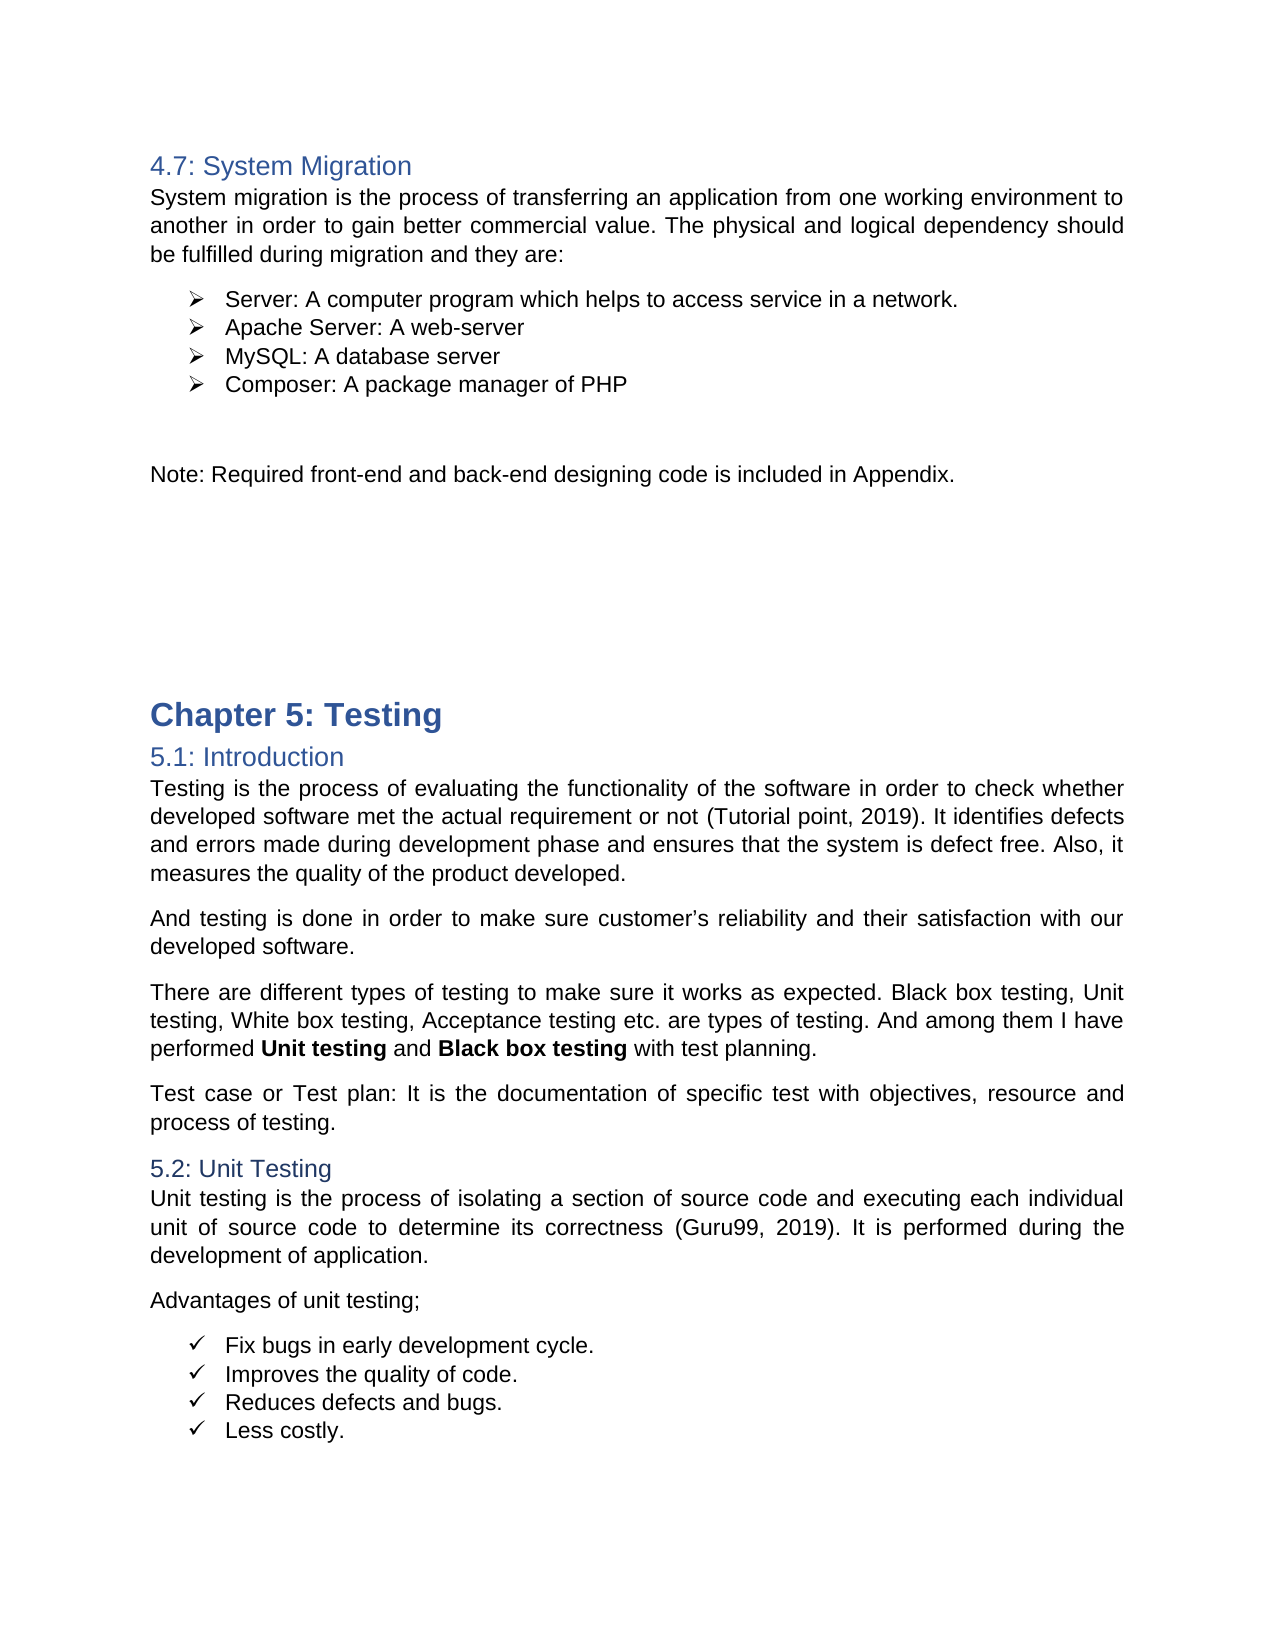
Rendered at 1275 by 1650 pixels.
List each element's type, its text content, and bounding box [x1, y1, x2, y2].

subtitle 5.1: Introduction [150, 741, 1125, 772]
text And testing is done in order to make sure customer’s reliability and their satisfaction with our developed software. [150, 905, 1125, 960]
list Composer: A package manager of PHP [187, 371, 1125, 397]
list Improves the quality of code. [187, 1361, 1125, 1387]
text Unit testing is the process of isolating a section of source code and executing each individual unit of source code to determine its correctness . It is performed during the development of application. [150, 1185, 1125, 1268]
text Advantages of unit testing; [150, 1287, 1125, 1313]
subtitle Chapter 5: Testing [150, 695, 1125, 733]
list Fix bugs in early development cycle. [187, 1332, 1125, 1358]
list Server: A computer program which helps to access service in a network. [187, 286, 1125, 312]
subtitle 4.7: System Migration [150, 150, 1125, 181]
text Note: Required front-end and back-end designing code is included in Appendix. [150, 461, 1125, 488]
text System migration is the process of transferring an application from one working environment to another in order to gain better commercial value. The physical and logical dependency should be fulfilled during migration and they are: [150, 184, 1125, 267]
list Less costly. [187, 1417, 1125, 1444]
text Test case or Test plan: It is the documentation of specific test with objectives, resource and process of testing. [150, 1080, 1125, 1135]
text Testing is the process of evaluating the functionality of the software in order to check whether developed software met the actual requirement or not . It identifies defects and errors made during development phase and ensures that the system is defect free. Also, it measures the quality of the product developed. [150, 774, 1125, 886]
list Apache Server: A web-server [187, 314, 1125, 341]
list Reduces defects and bugs. [187, 1389, 1125, 1415]
subtitle 5.2: Unit Testing [150, 1154, 1125, 1183]
text There are different types of testing to make sure it works as expected. Black box testing, Unit testing, White box testing, Acceptance testing etc. are types of testing. And among them I have performed Unit testing and Black box testing with test planning. [150, 978, 1125, 1062]
list MySQL: A database server [187, 343, 1125, 369]
